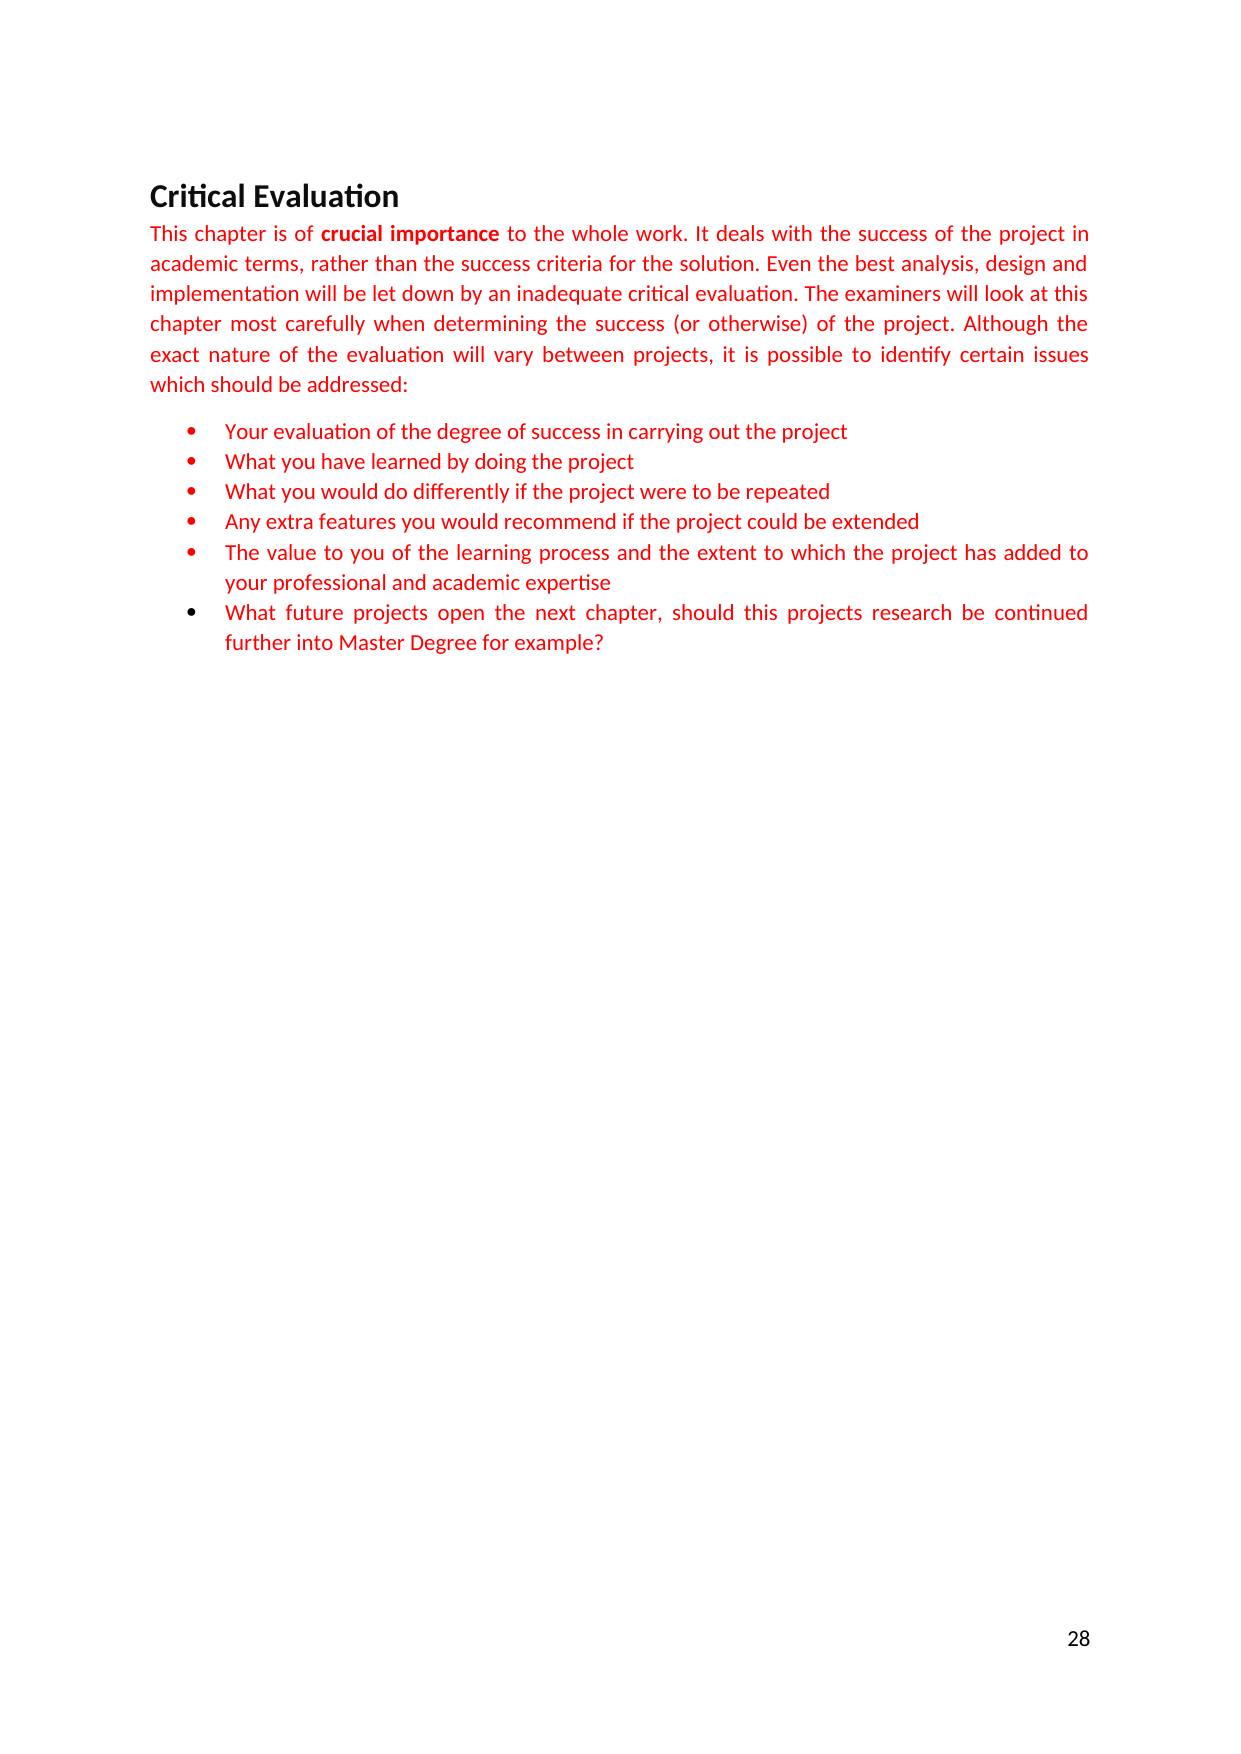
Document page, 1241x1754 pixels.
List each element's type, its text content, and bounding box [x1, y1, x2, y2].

list What you would do differently if the project were to be repeated [187, 477, 1090, 505]
list What you have learned by doing the project [187, 447, 1090, 475]
list The value to you of the learning process and the extent to which the project has added to your professional and academic expertise [187, 538, 1090, 596]
subtitle Critical Evaluation [150, 175, 1090, 216]
list Your evaluation of the degree of success in carrying out the project [187, 417, 1090, 445]
text This chapter is of crucial importance to the whole work. It deals with the success of the project in academic terms, rather than the success criteria for the solution. Even the best analysis, design and implementation will be let down by an inadequate critical evaluation. The examiners will look at this chapter most carefully when determining the success (or otherwise) of the project. Although the exact nature of the evaluation will vary between projects, it is possible to identify certain issues which should be addressed: [150, 219, 1090, 398]
list What future projects open the next chapter, should this projects research be continued further into Master Degree for example? [187, 598, 1090, 656]
list Any extra features you would recommend if the project could be extended [187, 507, 1090, 536]
